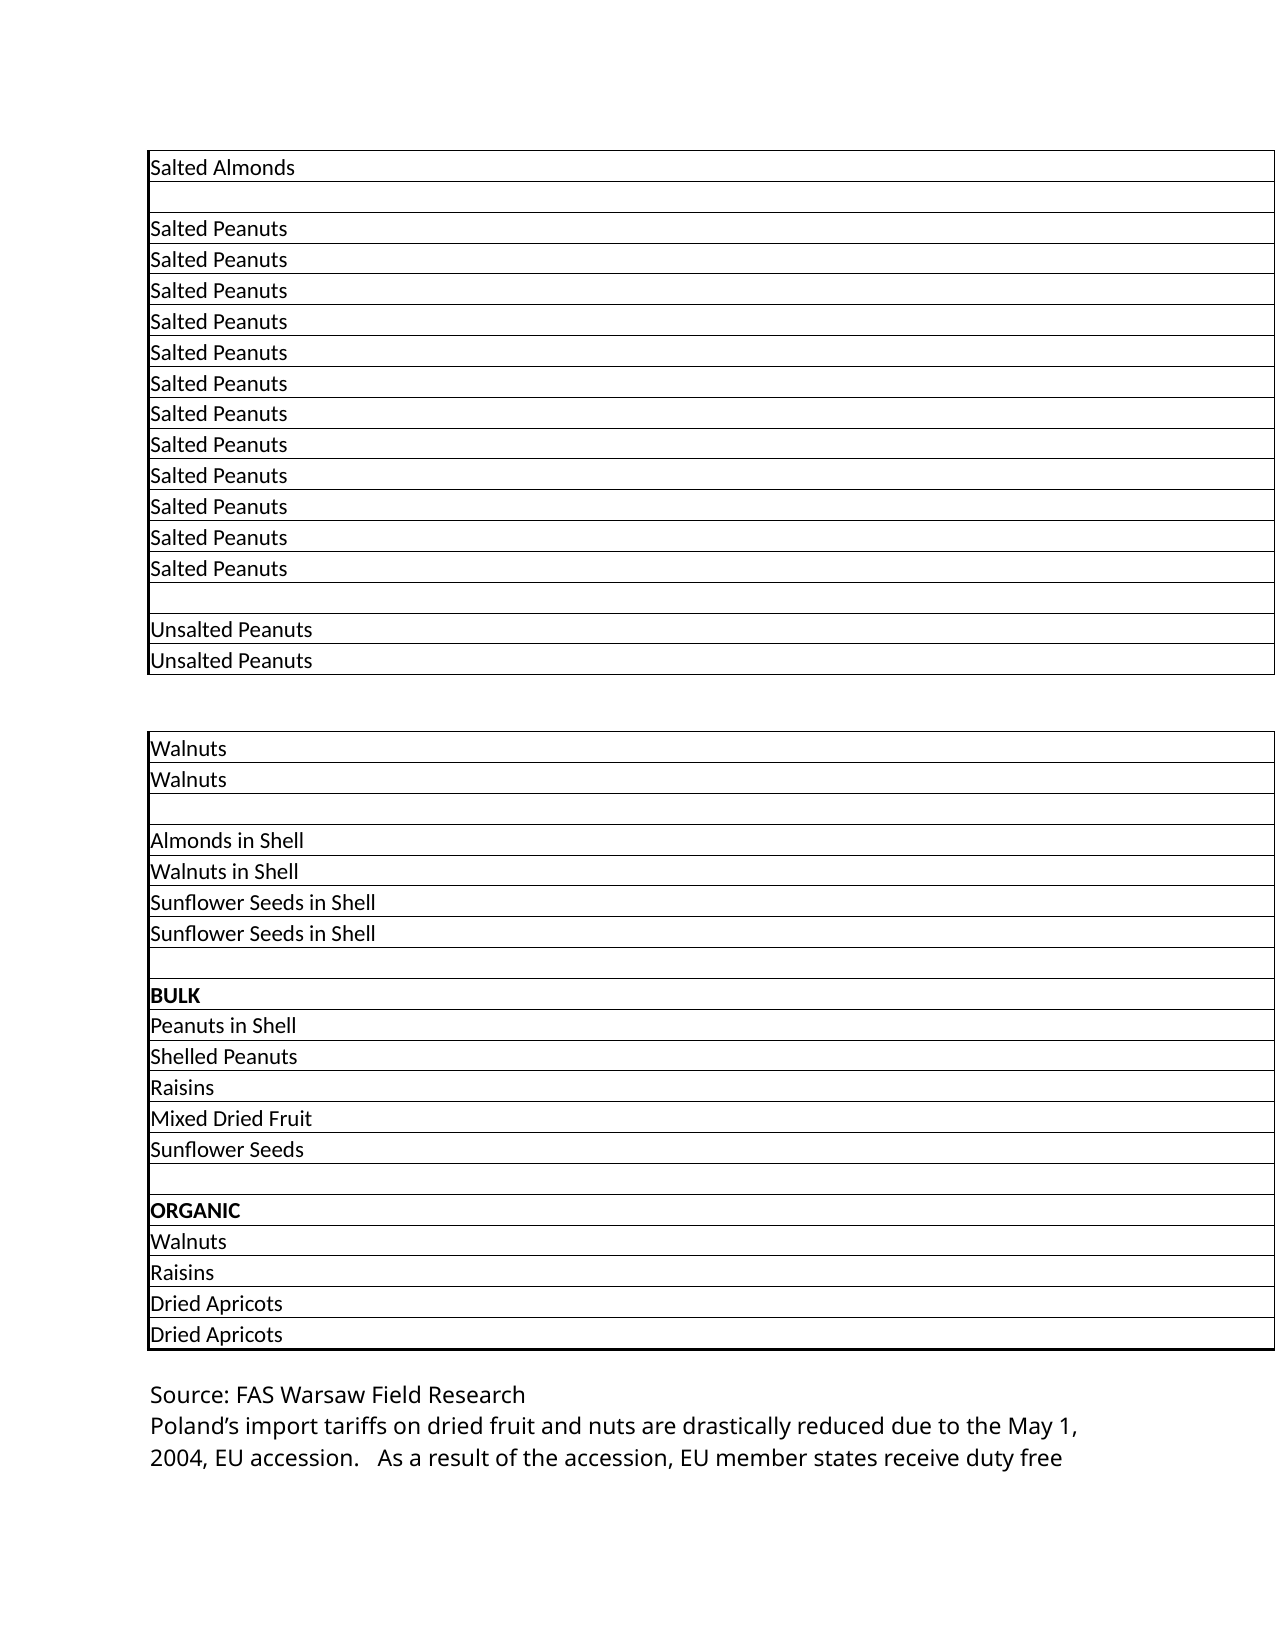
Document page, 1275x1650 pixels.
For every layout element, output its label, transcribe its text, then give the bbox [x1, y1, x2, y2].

table_cell Salted Peanuts [150, 398, 1274, 427]
table_cell Salted Peanuts [150, 213, 1274, 242]
table_cell Unsalted Peanuts [150, 614, 1274, 643]
table_cell Unsalted Peanuts [150, 644, 1274, 674]
table_cell [150, 948, 1274, 978]
table_cell Salted Peanuts [150, 305, 1274, 335]
table_cell Salted Peanuts [150, 367, 1274, 397]
table_cell [150, 583, 1274, 612]
table_cell Salted Peanuts [150, 336, 1274, 366]
table_cell Raisins [150, 1256, 1274, 1286]
table_cell Salted Peanuts [150, 521, 1274, 551]
table_cell [150, 1164, 1274, 1194]
table_cell Salted Peanuts [150, 429, 1274, 458]
table_cell Walnuts in Shell [150, 856, 1274, 885]
table_cell Dried Apricots [150, 1287, 1274, 1317]
table_cell Shelled Peanuts [150, 1041, 1274, 1070]
table_cell Raisins [150, 1071, 1274, 1101]
table_cell Walnuts [150, 763, 1274, 793]
table_cell ORGANIC [150, 1195, 1274, 1224]
table_cell Salted Almonds [150, 151, 1274, 181]
table_cell Dried Apricots [150, 1318, 1274, 1348]
table_cell Salted Peanuts [150, 459, 1274, 489]
table_cell Peanuts in Shell [150, 1010, 1274, 1039]
table_cell Salted Peanuts [150, 244, 1274, 273]
table_cell Mixed Dried Fruit [150, 1102, 1274, 1132]
table_cell Salted Peanuts [150, 274, 1274, 304]
table_cell Salted Peanuts [150, 490, 1274, 520]
table_cell [150, 794, 1274, 824]
table_cell Walnuts [150, 1226, 1274, 1255]
table_cell Salted Peanuts [150, 552, 1274, 582]
table_cell BULK [150, 979, 1274, 1009]
table_cell Sunflower Seeds in Shell [150, 886, 1274, 916]
table_cell Sunflower Seeds [150, 1133, 1274, 1163]
table_header Walnuts [150, 732, 1274, 762]
table_cell Almonds in Shell [150, 825, 1274, 854]
table_cell [150, 182, 1274, 212]
table_cell Sunflower Seeds in Shell [150, 917, 1274, 947]
